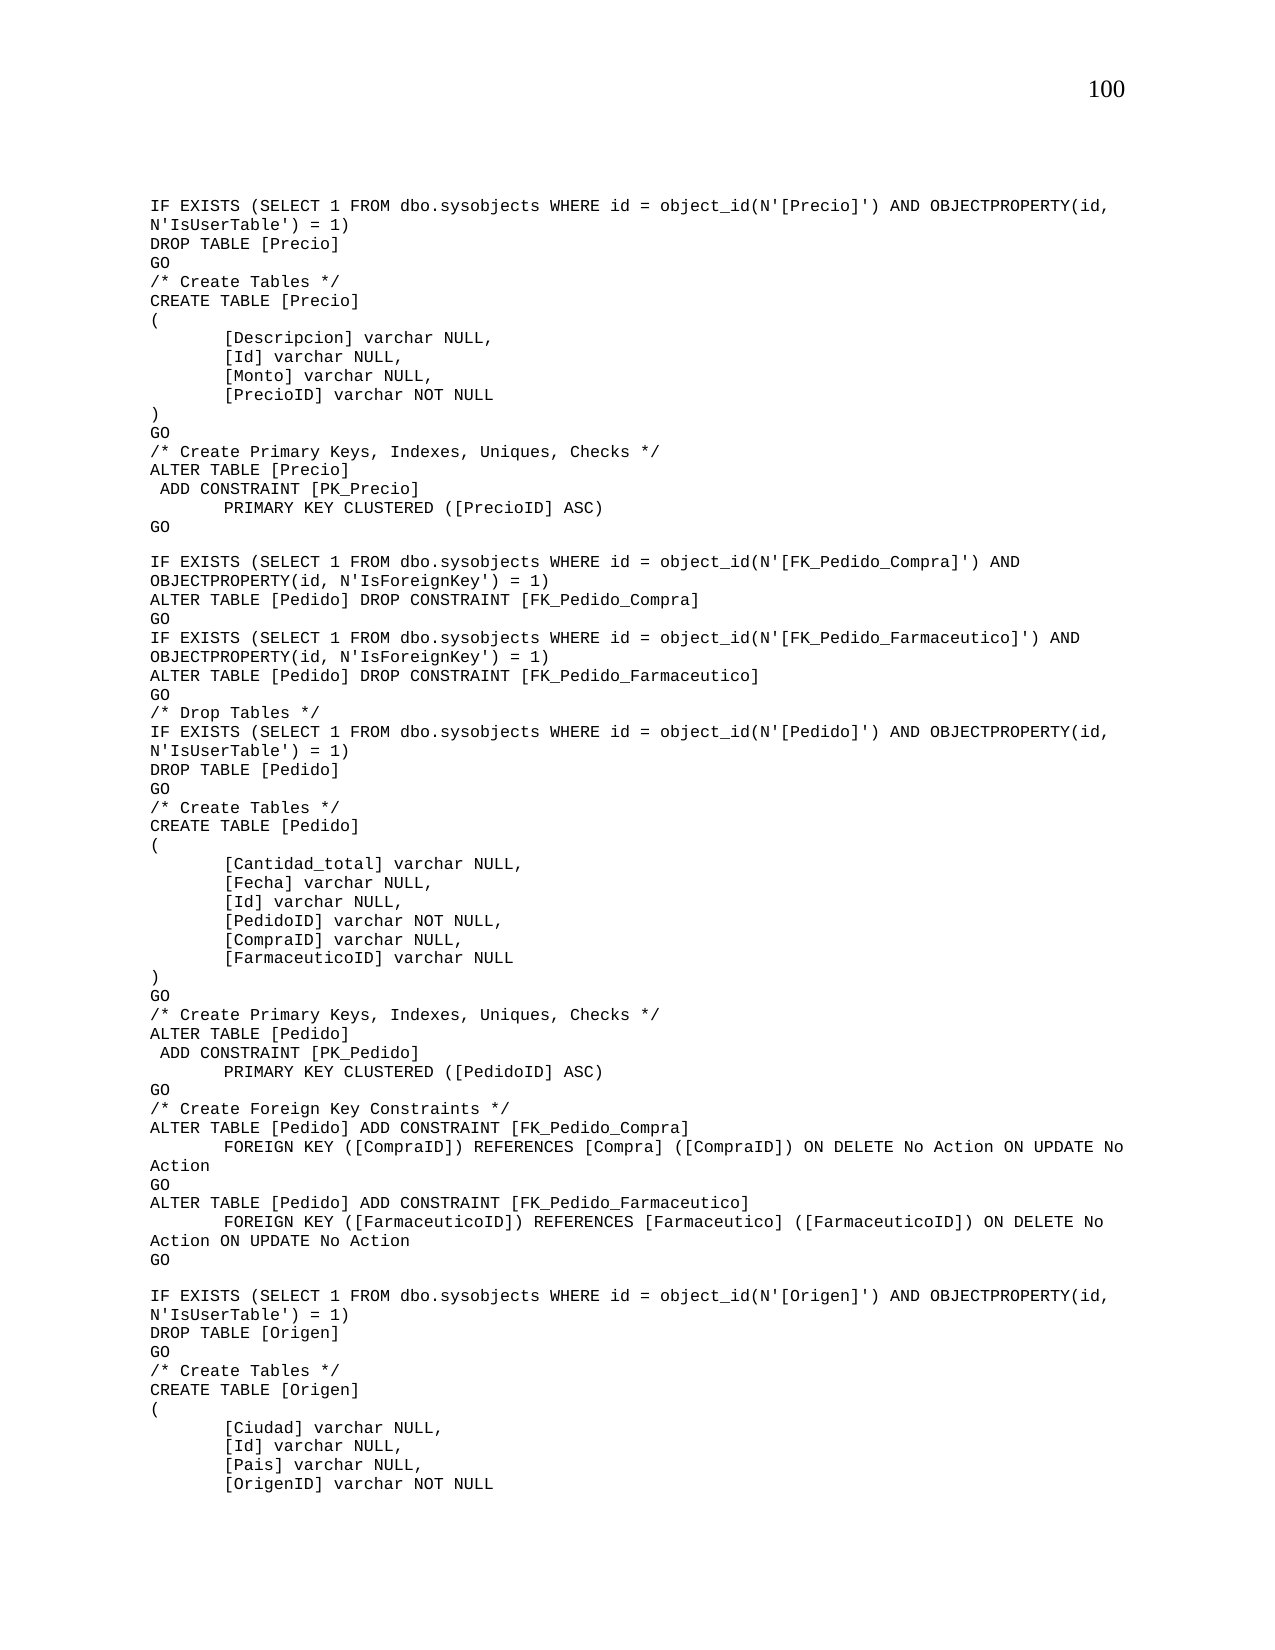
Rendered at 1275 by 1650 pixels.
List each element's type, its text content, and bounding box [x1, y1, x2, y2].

text ALTER TABLE [Pedido] [150, 1025, 1125, 1044]
text ALTER TABLE [Pedido] DROP CONSTRAINT [FK_Pedido_Compra] [150, 592, 1125, 611]
text GO [150, 988, 1125, 1007]
text [Ciudad] varchar NULL, [150, 1419, 1125, 1438]
text ADD CONSTRAINT [PK_Pedido] [150, 1044, 1125, 1063]
text GO [150, 518, 1125, 537]
text [Id] varchar NULL, [150, 893, 1125, 912]
text GO [150, 1344, 1125, 1363]
text /* Create Tables */ [150, 1363, 1125, 1381]
text DROP TABLE [Pedido] [150, 761, 1125, 780]
text IF EXISTS (SELECT 1 FROM dbo.sysobjects WHERE id = object_id(N'[FK_Pedido_Farmaceutico]') AND OBJECTPROPERTY(id, N'IsForeignKey') = 1) [150, 629, 1125, 667]
text [Id] varchar NULL, [150, 1438, 1125, 1457]
text ADD CONSTRAINT [PK_Precio] [150, 481, 1125, 500]
text [Monto] varchar NULL, [150, 368, 1125, 387]
text GO [150, 254, 1125, 273]
text GO [150, 611, 1125, 629]
text GO [150, 1176, 1125, 1195]
text IF EXISTS (SELECT 1 FROM dbo.sysobjects WHERE id = object_id(N'[FK_Pedido_Compra]') AND OBJECTPROPERTY(id, N'IsForeignKey') = 1) [150, 554, 1125, 592]
text [PedidoID] varchar NOT NULL, [150, 912, 1125, 931]
text [Descripcion] varchar NULL, [150, 330, 1125, 349]
text ) [150, 969, 1125, 988]
text ) [150, 405, 1125, 424]
text IF EXISTS (SELECT 1 FROM dbo.sysobjects WHERE id = object_id(N'[Precio]') AND OBJECTPROPERTY(id, N'IsUserTable') = 1) [150, 198, 1125, 236]
text CREATE TABLE [Precio] [150, 292, 1125, 311]
text FOREIGN KEY ([CompraID]) REFERENCES [Compra] ([CompraID]) ON DELETE No Action ON UPDATE No Action [150, 1138, 1125, 1176]
text ALTER TABLE [Pedido] ADD CONSTRAINT [FK_Pedido_Farmaceutico] [150, 1195, 1125, 1214]
text IF EXISTS (SELECT 1 FROM dbo.sysobjects WHERE id = object_id(N'[Pedido]') AND OBJECTPROPERTY(id, N'IsUserTable') = 1) [150, 724, 1125, 761]
text [PrecioID] varchar NOT NULL [150, 387, 1125, 405]
text GO [150, 424, 1125, 443]
text GO [150, 686, 1125, 705]
text [Pais] varchar NULL, [150, 1457, 1125, 1476]
text IF EXISTS (SELECT 1 FROM dbo.sysobjects WHERE id = object_id(N'[Origen]') AND OBJECTPROPERTY(id, N'IsUserTable') = 1) [150, 1287, 1125, 1325]
text DROP TABLE [Origen] [150, 1325, 1125, 1344]
text ALTER TABLE [Pedido] ADD CONSTRAINT [FK_Pedido_Compra] [150, 1120, 1125, 1138]
text CREATE TABLE [Pedido] [150, 818, 1125, 837]
text [Fecha] varchar NULL, [150, 874, 1125, 893]
text [CompraID] varchar NULL, [150, 931, 1125, 950]
text ( [150, 1400, 1125, 1419]
text DROP TABLE [Precio] [150, 236, 1125, 254]
text ( [150, 311, 1125, 330]
text PRIMARY KEY CLUSTERED ([PrecioID] ASC) [150, 500, 1125, 518]
text [Id] varchar NULL, [150, 349, 1125, 368]
text [OrigenID] varchar NOT NULL [150, 1476, 1125, 1494]
text GO [150, 1252, 1125, 1271]
text /* Create Foreign Key Constraints */ [150, 1101, 1125, 1120]
text /* Drop Tables */ [150, 705, 1125, 724]
text FOREIGN KEY ([FarmaceuticoID]) REFERENCES [Farmaceutico] ([FarmaceuticoID]) ON DELETE No Action ON UPDATE No Action [150, 1214, 1125, 1252]
text /* Create Primary Keys, Indexes, Uniques, Checks */ [150, 443, 1125, 462]
text PRIMARY KEY CLUSTERED ([PedidoID] ASC) [150, 1063, 1125, 1082]
text GO [150, 780, 1125, 799]
text ( [150, 837, 1125, 856]
text ALTER TABLE [Pedido] DROP CONSTRAINT [FK_Pedido_Farmaceutico] [150, 667, 1125, 686]
text GO [150, 1082, 1125, 1101]
text [Cantidad_total] varchar NULL, [150, 856, 1125, 874]
text /* Create Primary Keys, Indexes, Uniques, Checks */ [150, 1007, 1125, 1025]
text /* Create Tables */ [150, 273, 1125, 292]
text CREATE TABLE [Origen] [150, 1381, 1125, 1400]
text [FarmaceuticoID] varchar NULL [150, 950, 1125, 969]
text ALTER TABLE [Precio] [150, 462, 1125, 481]
text /* Create Tables */ [150, 799, 1125, 818]
